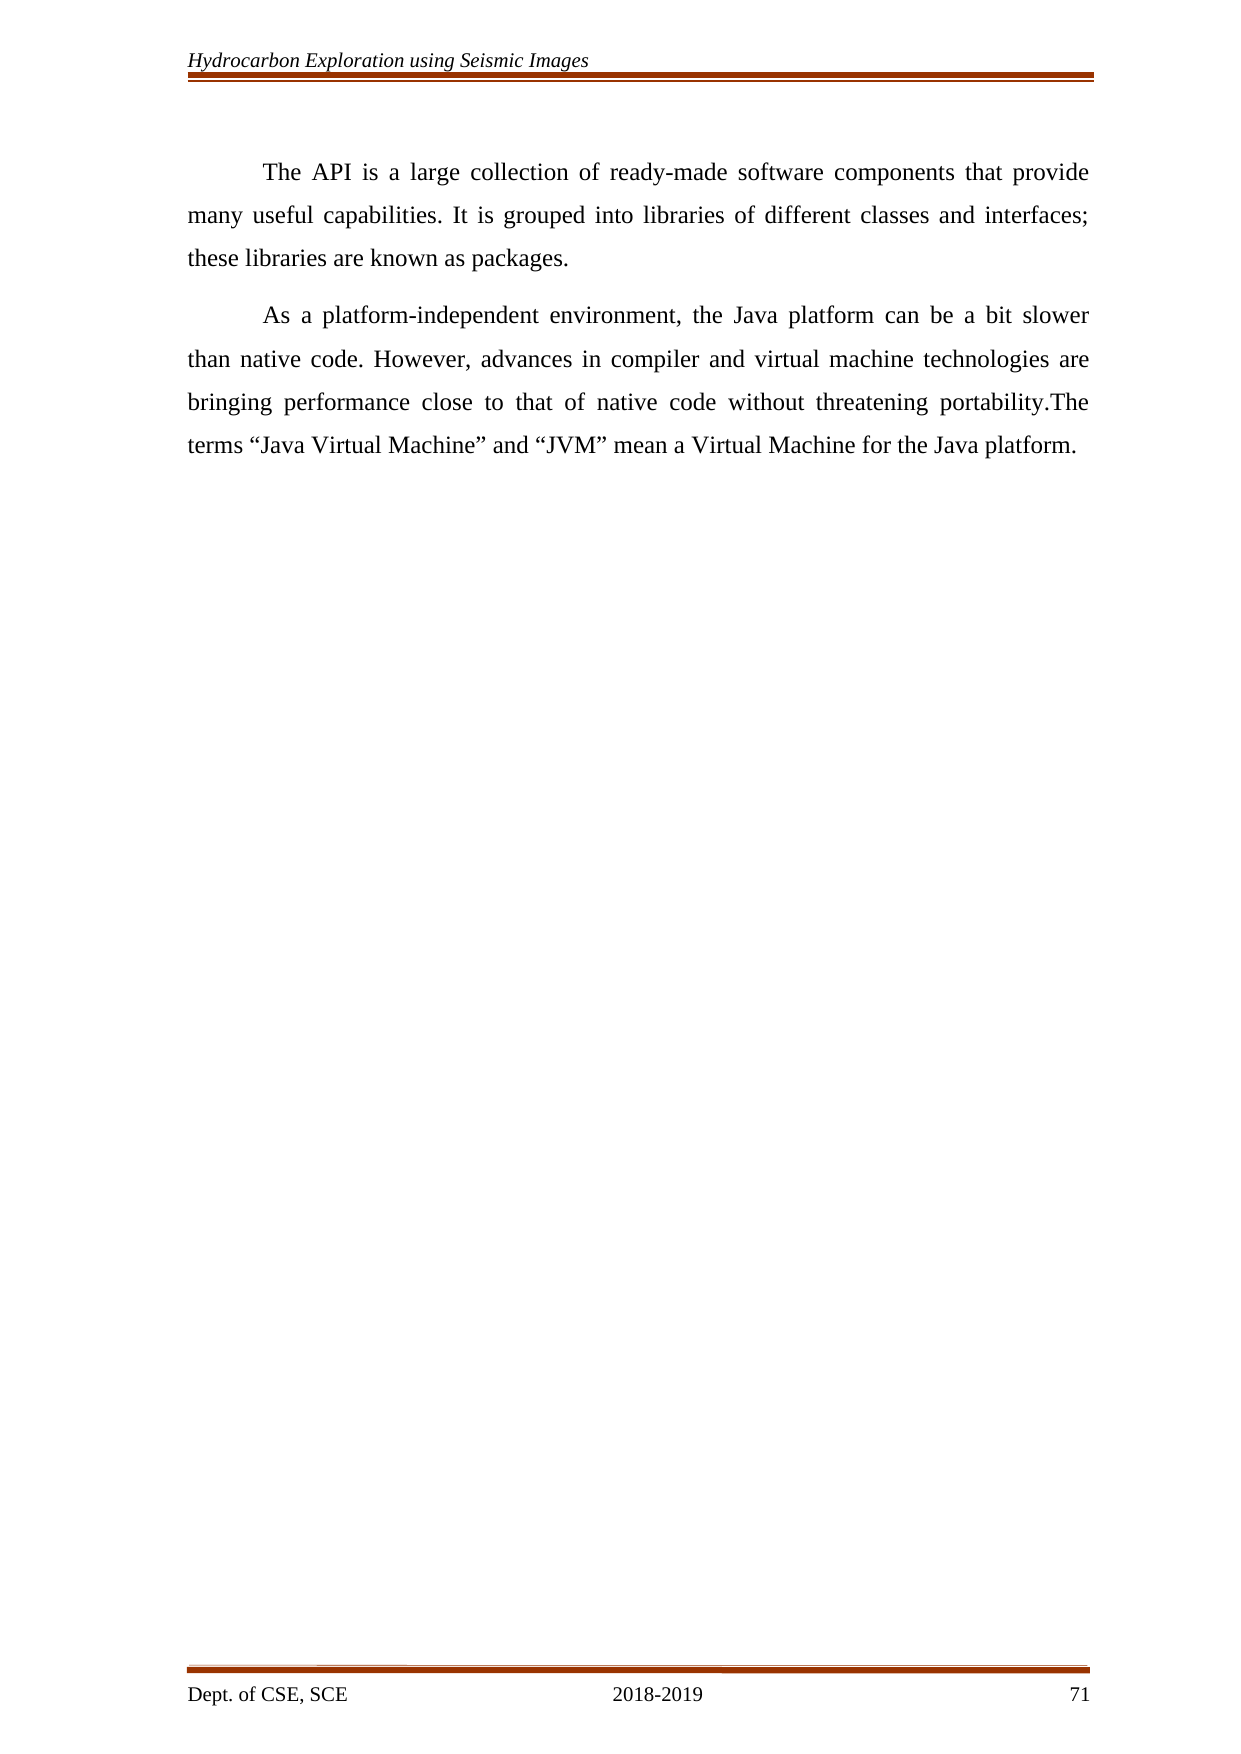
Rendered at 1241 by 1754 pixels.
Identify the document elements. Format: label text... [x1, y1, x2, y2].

title As a platform-independent environment, the Java platform can be a bit slower than native code. However, advances in compiler and virtual machine technologies are bringing performance close to that of native code without threatening portability.The terms “Java Virtual Machine” and “JVM” mean a Virtual Machine for the Java platform. [187, 301, 1090, 459]
title The API is a large collection of ready-made software components that provide many useful capabilities. It is grouped into libraries of different classes and interfaces; these libraries are known as packages. [187, 157, 1090, 272]
